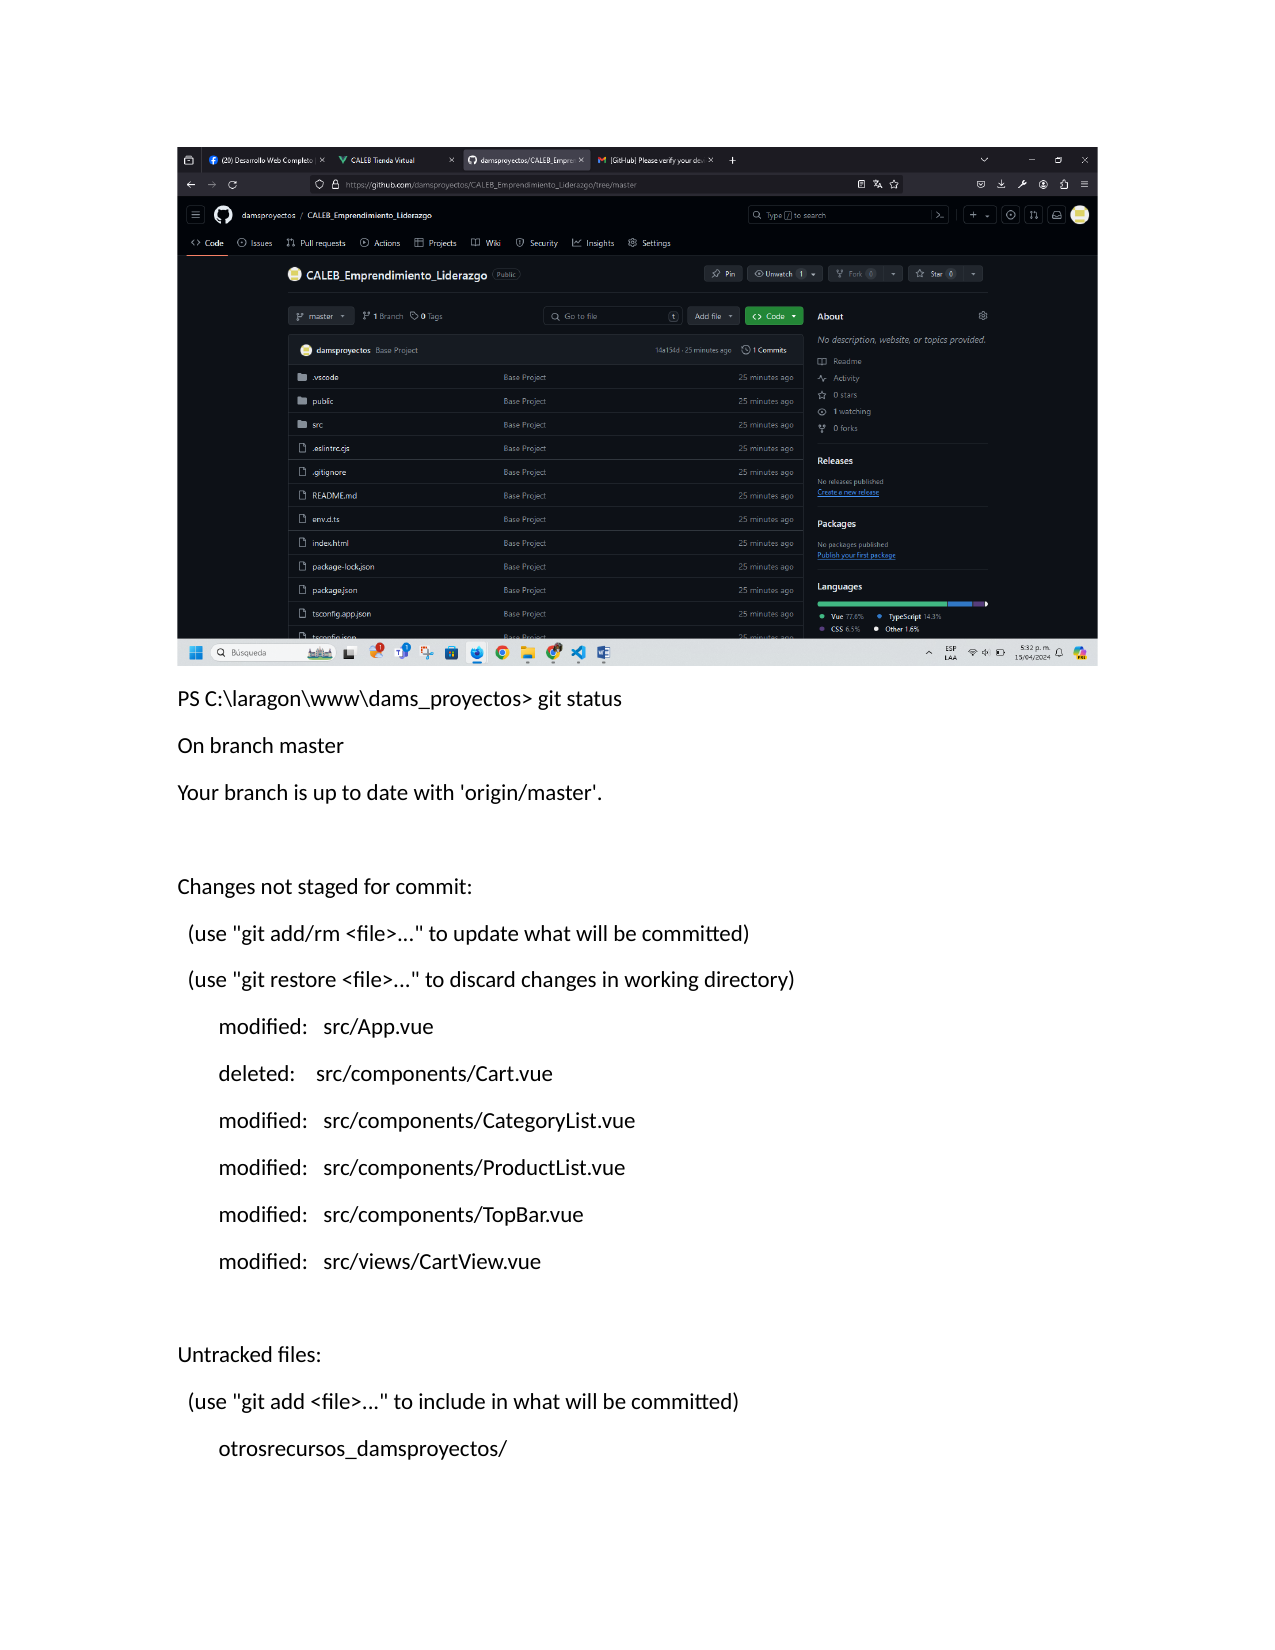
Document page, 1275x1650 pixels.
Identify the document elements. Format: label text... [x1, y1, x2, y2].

picture [177, 147, 1098, 666]
text (use "git add <file>..." to include in what will be committed) [177, 1387, 1098, 1415]
text modified: src/components/TopBar.vue [177, 1200, 1098, 1228]
text (use "git restore <file>..." to discard changes in working directory) [177, 966, 1098, 993]
text Untracked files: [177, 1341, 1098, 1368]
text modified: src/App.vue [177, 1012, 1098, 1040]
text deleted: src/components/Cart.vue [177, 1059, 1098, 1087]
text modified: src/components/CategoryList.vue [177, 1106, 1098, 1134]
text Your branch is up to date with 'origin/master'. [177, 778, 1098, 806]
text otrosrecursos_damsproyectos/ [177, 1434, 1098, 1462]
text Changes not staged for commit: [177, 872, 1098, 900]
text On branch master [177, 731, 1098, 759]
text (use "git add/rm <file>..." to update what will be committed) [177, 919, 1098, 947]
text modified: src/components/ProductList.vue [177, 1153, 1098, 1181]
text modified: src/views/CartView.vue [177, 1247, 1098, 1275]
text PS C:\laragon\www\dams_proyectos> git status [177, 684, 1098, 712]
